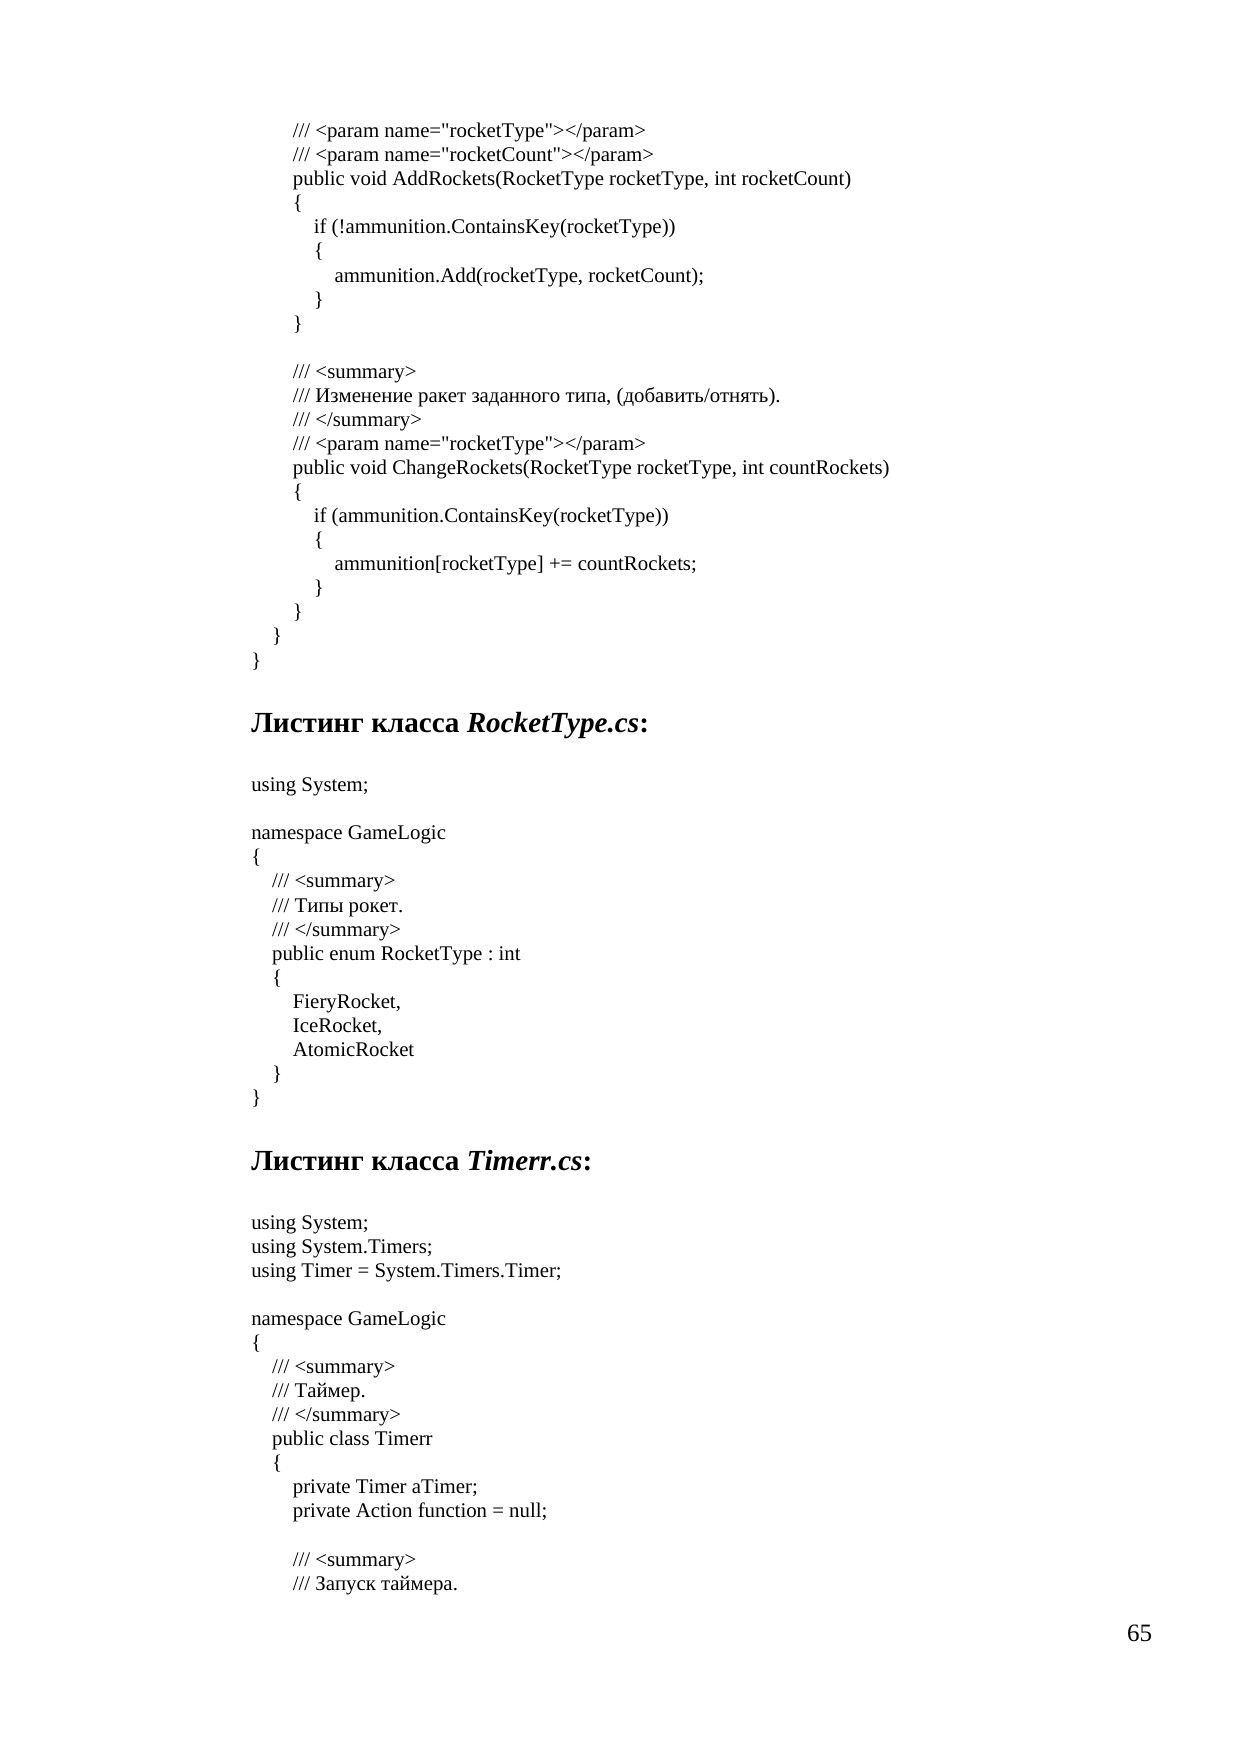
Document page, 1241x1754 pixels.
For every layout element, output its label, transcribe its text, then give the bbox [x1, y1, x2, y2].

text namespace GameLogic [177, 820, 1152, 844]
text Листинг класса RocketType.cs: [177, 705, 1152, 739]
text /// <summary> [177, 359, 1152, 383]
text FieryRocket, [177, 989, 1152, 1013]
text IceRocket, [177, 1013, 1152, 1037]
text } [177, 623, 1152, 647]
text if (ammunition.ContainsKey(rocketType)) [177, 503, 1152, 527]
text /// Запуск таймера. [177, 1571, 1152, 1595]
text } [177, 575, 1152, 599]
text { [177, 527, 1152, 551]
text { [177, 479, 1152, 503]
text using System; [177, 772, 1152, 796]
text /// </summary> [177, 407, 1152, 431]
text /// <summary> [177, 1547, 1152, 1571]
text /// <summary> [177, 868, 1152, 892]
text namespace GameLogic [177, 1306, 1152, 1330]
text using System; [177, 1210, 1152, 1234]
text private Action function = null; [177, 1498, 1152, 1522]
text ammunition[rocketType] += countRockets; [177, 551, 1152, 575]
text public class Timerr [177, 1426, 1152, 1450]
text if (!ammunition.ContainsKey(rocketType)) [177, 214, 1152, 238]
text AtomicRocket [177, 1037, 1152, 1061]
text } [177, 311, 1152, 335]
text /// <summary> [177, 1354, 1152, 1378]
text } [177, 287, 1152, 311]
text using Timer = System.Timers.Timer; [177, 1258, 1152, 1282]
text private Timer aTimer; [177, 1474, 1152, 1498]
text /// Типы рокет. [177, 892, 1152, 917]
text { [177, 844, 1152, 868]
text { [177, 238, 1152, 262]
text { [177, 190, 1152, 214]
text /// Таймер. [177, 1378, 1152, 1402]
text } [177, 1085, 1152, 1109]
text public void AddRockets(RocketType rocketType, int rocketCount) [177, 166, 1152, 190]
text } [177, 1061, 1152, 1085]
text Листинг класса Timerr.cs: [177, 1143, 1152, 1176]
text } [177, 647, 1152, 672]
text public void ChangeRockets(RocketType rocketType, int countRockets) [177, 455, 1152, 479]
text { [177, 1330, 1152, 1354]
text public enum RocketType : int [177, 941, 1152, 965]
text { [177, 1450, 1152, 1474]
text /// </summary> [177, 917, 1152, 941]
text /// <param name="rocketCount"></param> [177, 142, 1152, 166]
text /// <param name="rocketType"></param> [177, 118, 1152, 142]
text /// Изменение ракет заданного типа, (добавить/отнять). [177, 383, 1152, 407]
text using System.Timers; [177, 1234, 1152, 1258]
text /// </summary> [177, 1402, 1152, 1426]
text ammunition.Add(rocketType, rocketCount); [177, 262, 1152, 287]
text { [177, 965, 1152, 989]
text /// <param name="rocketType"></param> [177, 431, 1152, 455]
text } [177, 599, 1152, 623]
